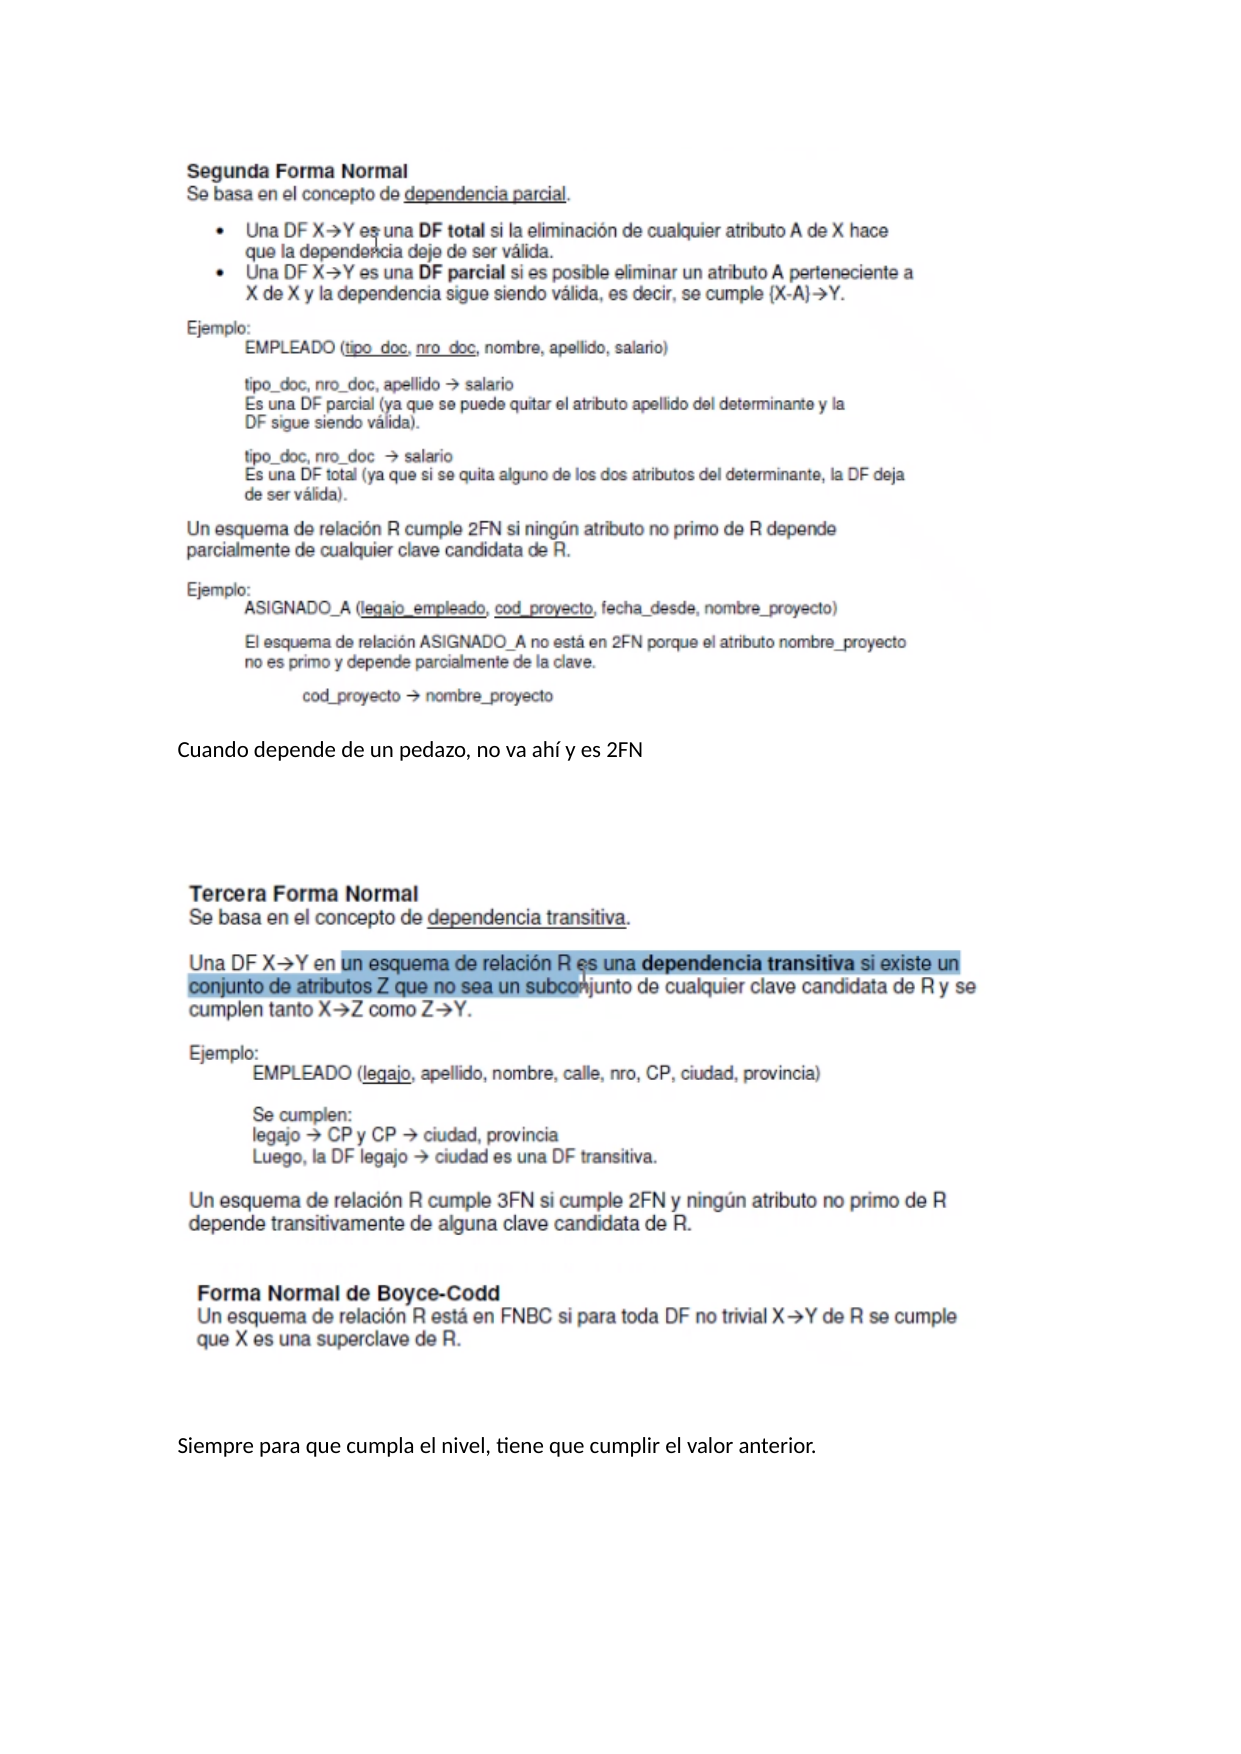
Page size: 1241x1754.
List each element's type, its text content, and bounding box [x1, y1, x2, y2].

text Cuando depende de un pedazo, no va ahí y es 2FN [177, 735, 1063, 763]
picture [177, 147, 992, 717]
picture [177, 1263, 1063, 1366]
text Siempre para que cumpla el nivel, tiene que cumplir el valor anterior. [177, 1432, 1063, 1460]
picture [177, 876, 1063, 1245]
